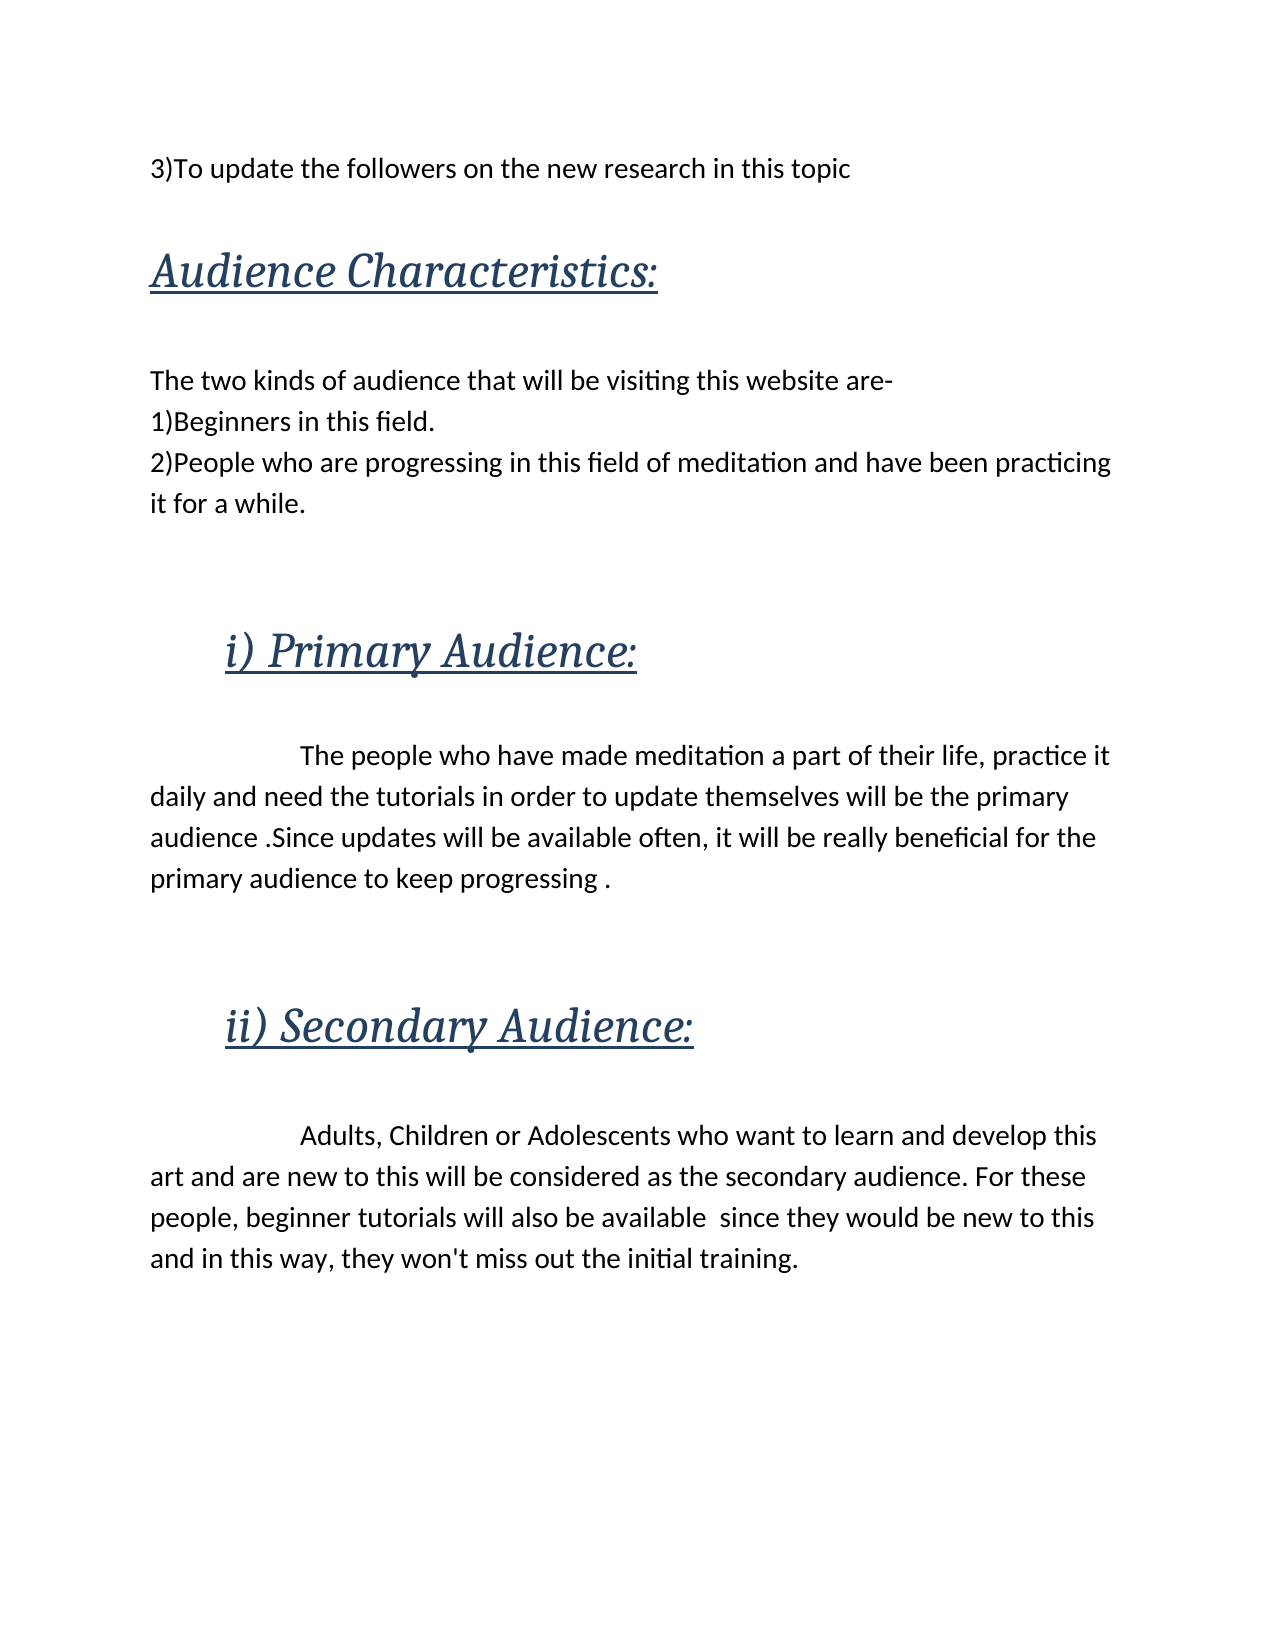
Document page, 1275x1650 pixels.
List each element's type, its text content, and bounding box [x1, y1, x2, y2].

text Adults, Children or Adolescents who want to learn and develop this art and are new to this will be considered as the secondary audience. For these people, beginner tutorials will also be available since they would be new to this and in this way, they won't miss out the initial training. [150, 1084, 1125, 1390]
text i) Primary Audience: [150, 546, 1125, 712]
text The people who have made meditation a part of their life, practice it daily and need the tutorials in order to update themselves will be the primary audience .Since updates will be available often, it will be really beneficial for the primary audience to keep progressing . [150, 737, 1125, 928]
text ii) Secondary Audience: [150, 953, 1125, 1055]
text The two kinds of audience that will be visiting this website are- 1)Beginners in this field. 2)People who are progressing in this field of meditation and have been practicing it for a while. [150, 362, 1125, 520]
subtitle Audience Characteristics: [150, 243, 1125, 300]
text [150, 150, 1125, 218]
